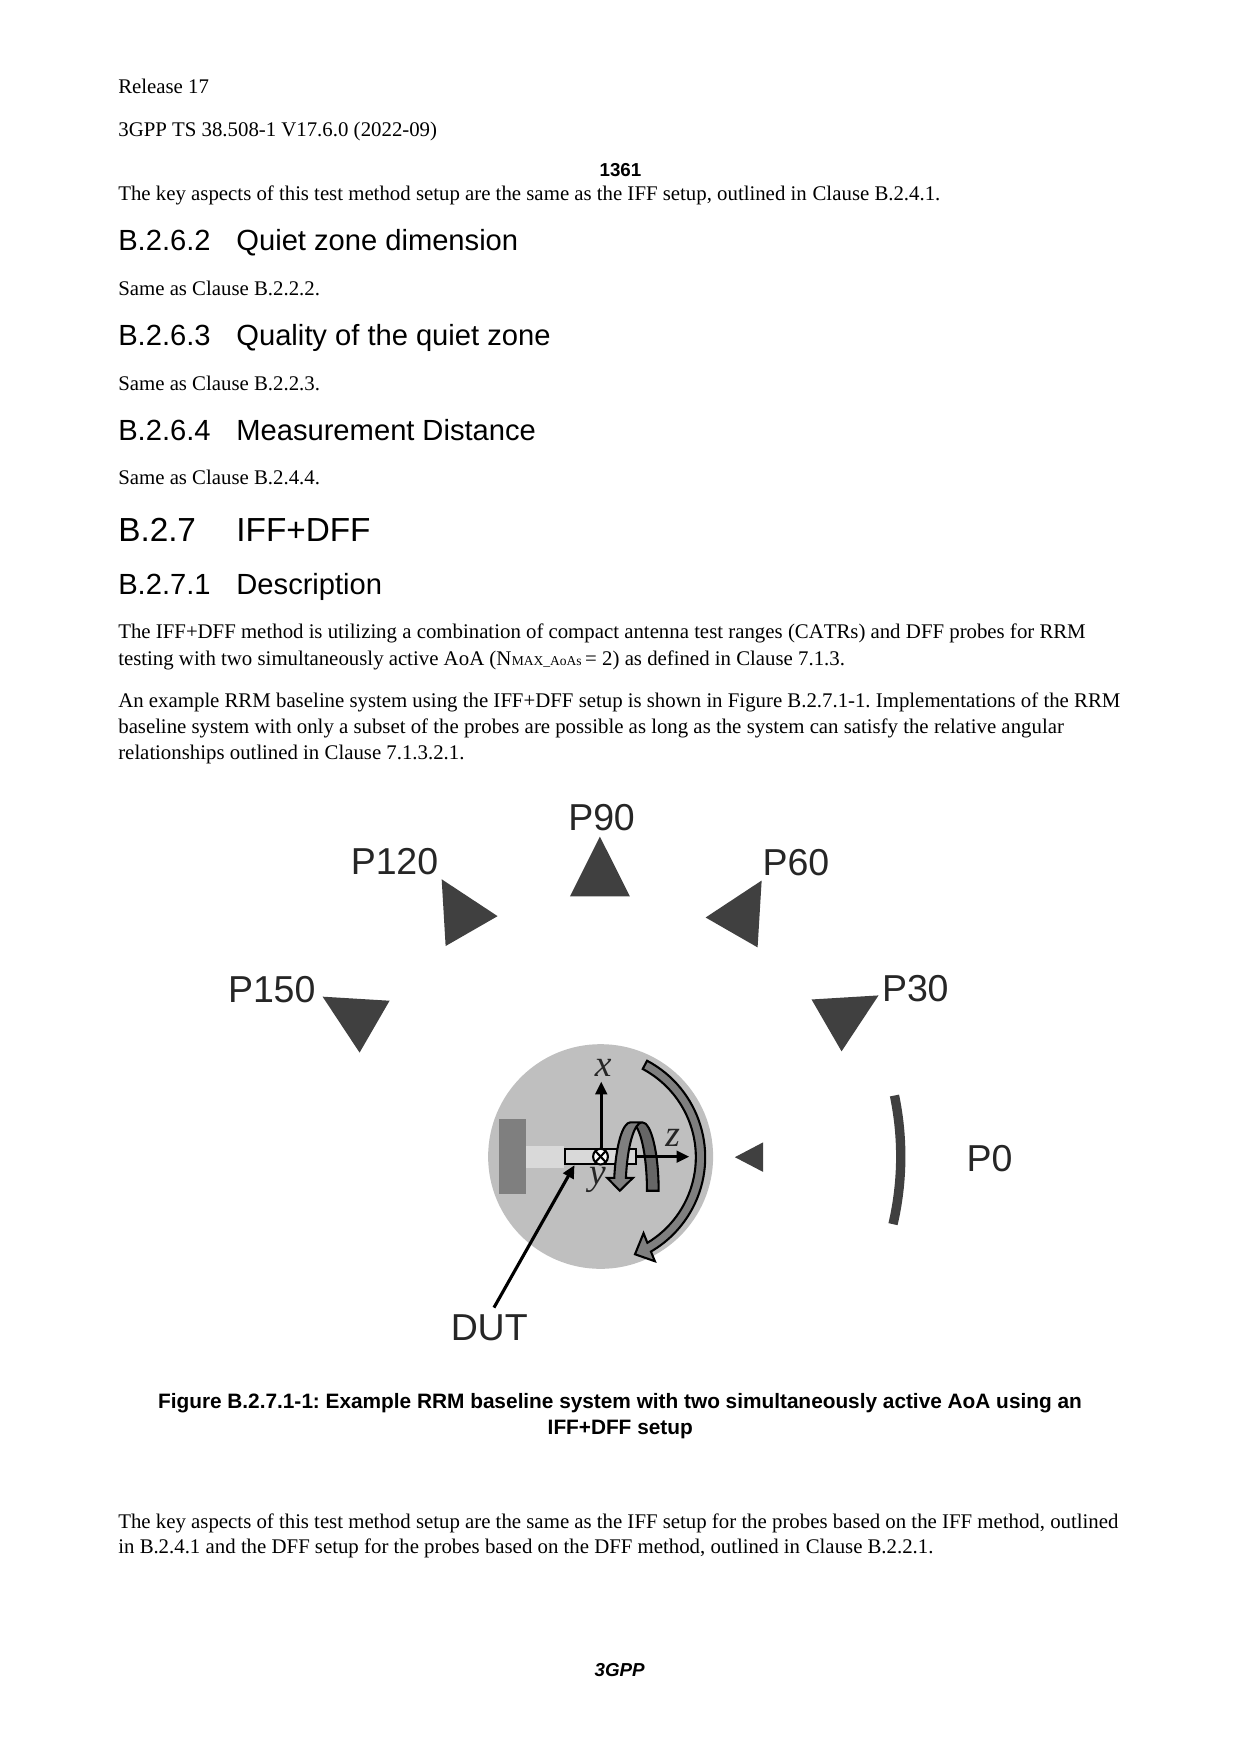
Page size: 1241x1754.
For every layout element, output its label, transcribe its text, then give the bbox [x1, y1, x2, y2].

text The IFF+DFF method is utilizing a combination of compact antenna test ranges (CATRs) and DFF probes for RRM testing with two simultaneously active AoA (NMAX_AoAs = 2) as defined in Clause 7.1.3. [118, 619, 1122, 669]
text The key aspects of this test method setup are the same as the IFF setup, outlined in Clause B.2.4.1. [118, 181, 1122, 205]
subtitle B.2.6.4 Measurement Distance [118, 413, 1122, 447]
text Same as Clause B.2.2.2. [118, 276, 1122, 299]
text The key aspects of this test method setup are the same as the IFF setup for the probes based on the IFF method, outlined in B.2.4.1 and the DFF setup for the probes based on the DFF method, outlined in Clause B.2.2.1. [118, 1508, 1122, 1558]
text Same as Clause B.2.2.3. [118, 370, 1122, 394]
subtitle B.2.7 IFF+DFF [118, 510, 1122, 548]
subtitle B.2.6.2 Quiet zone dimension [118, 223, 1122, 257]
subtitle B.2.7.1 Description [118, 567, 1122, 601]
text Figure B.2.7.1-1: Example RRM baseline system with two simultaneously active AoA using an IFF+DFF setup [118, 1389, 1122, 1439]
subtitle B.2.6.3 Quality of the quiet zone [118, 318, 1122, 352]
text Same as Clause B.2.4.4. [118, 465, 1122, 489]
text An example RRM baseline system using the IFF+DFF setup is shown in Figure B.2.7.1-1. Implementations of the RRM baseline system with only a subset of the probes are possible as long as the system can satisfy the relative angular relationships outlined in Clause 7.1.3.2.1. [118, 688, 1122, 764]
